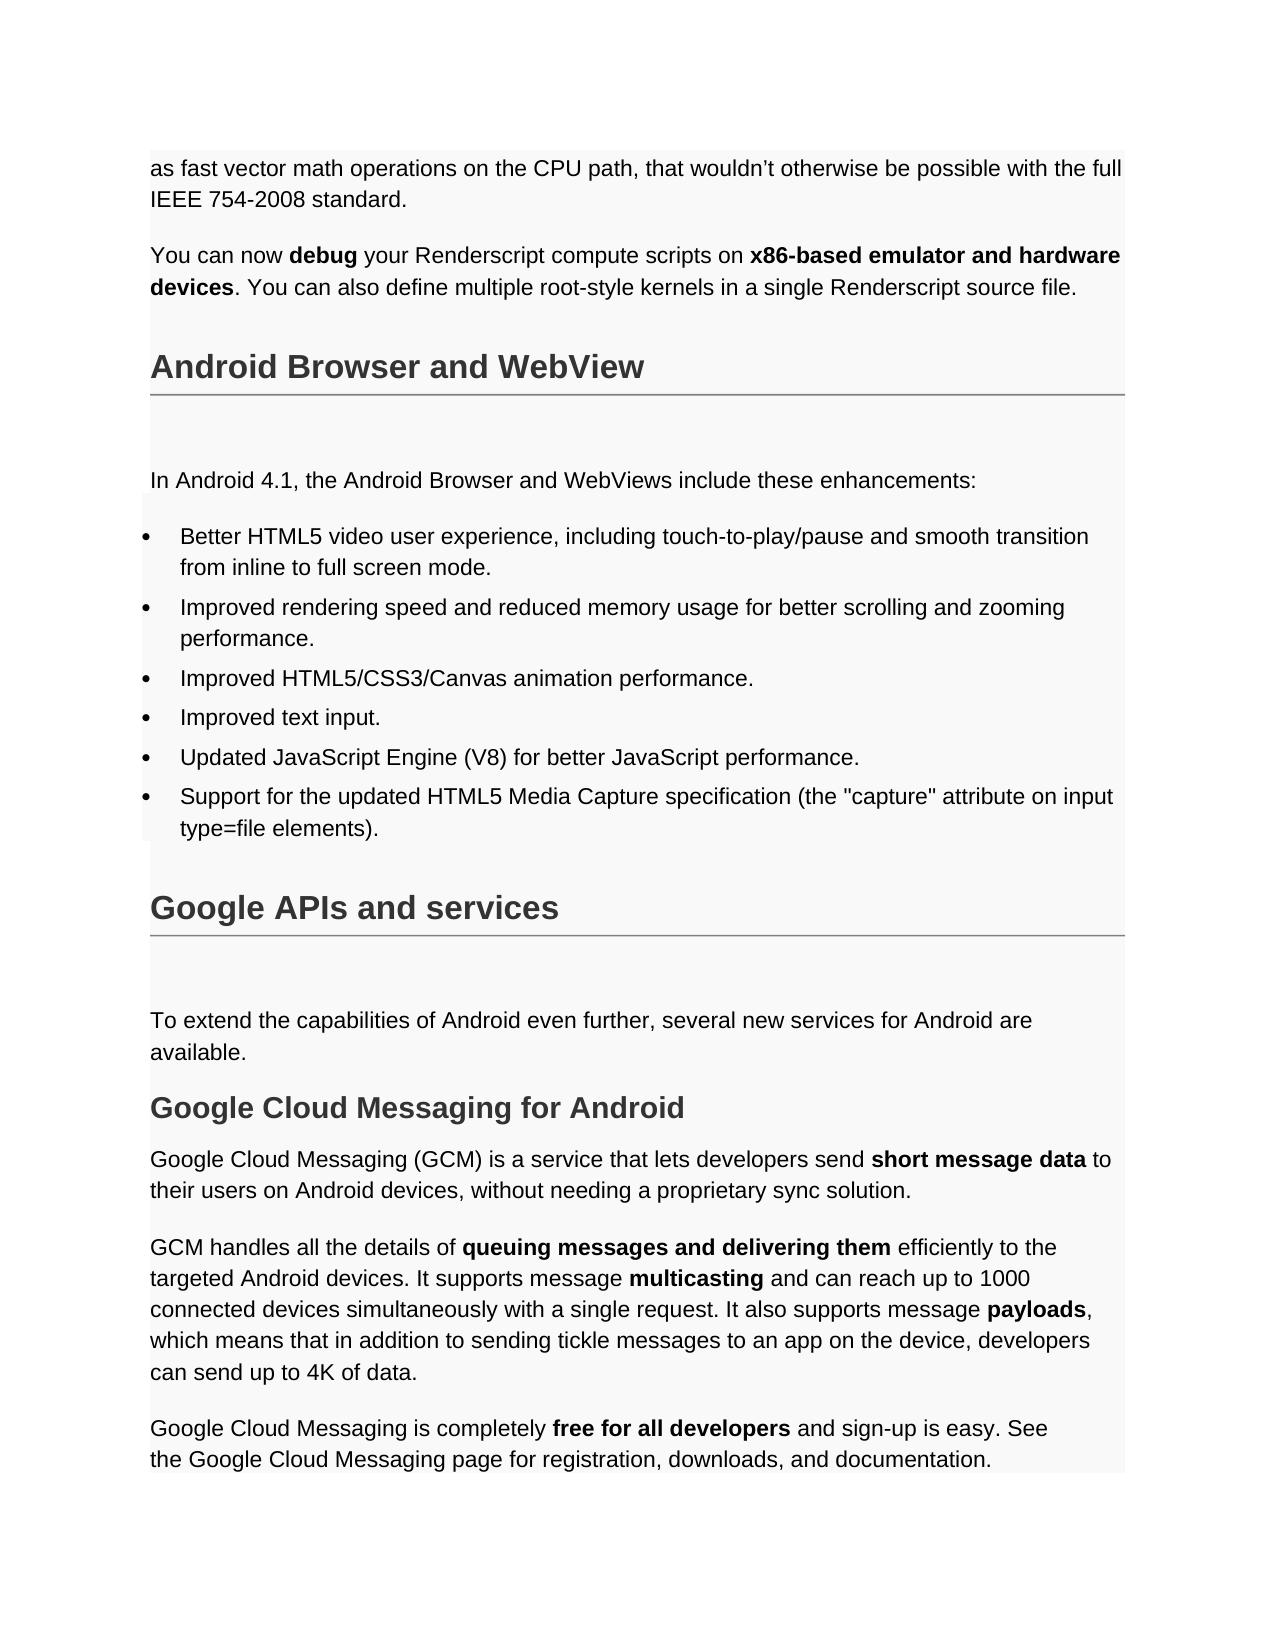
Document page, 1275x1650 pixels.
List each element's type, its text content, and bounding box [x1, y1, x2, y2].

list Improved HTML5/CSS3/Canvas animation performance. [142, 659, 1125, 691]
text Google Cloud Messaging (GCM) is a service that lets developers send short message data to their users on Android devices, without needing a proprietary sync solution. [150, 1141, 1125, 1204]
subtitle Google APIs and services [150, 874, 1125, 927]
text You can now debug your Renderscript compute scripts on x86-based emulator and hardware devices. You can also define multiple root-style kernels in a single Renderscript source file. [150, 237, 1125, 300]
list Improved text input. [142, 699, 1125, 730]
subtitle Android Browser and WebView [150, 333, 1125, 386]
subtitle Google Cloud Messaging for Android [150, 1090, 1125, 1124]
text Google Cloud Messaging is completely free for all developers and sign-up is easy. See the Google Cloud Messaging page for registration, downloads, and documentation. [150, 1410, 1125, 1473]
text In Android 4.1, the Android Browser and WebViews include these enhancements: [150, 462, 1125, 493]
list Updated JavaScript Engine (V8) for better JavaScript performance. [142, 739, 1125, 770]
text To extend the capabilities of Android even further, several new services for Android are available. [150, 1002, 1125, 1065]
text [150, 150, 1125, 213]
text GCM handles all the details of queuing messages and delivering them efficiently to the targeted Android devices. It supports message multicasting and can reach up to 1000 connected devices simultaneously with a single request. It also supports message payloads, which means that in addition to sending tickle messages to an app on the device, developers can send up to 4K of data. [150, 1228, 1125, 1385]
list Support for the updated HTML5 Media Capture specification (the "capture" attribute on input type=file elements). [142, 778, 1125, 841]
list Improved rendering speed and reduced memory usage for better scrolling and zooming performance. [142, 588, 1125, 651]
list Better HTML5 video user experience, including touch-to-play/pause and smooth transition from inline to full screen mode. [142, 518, 1125, 580]
